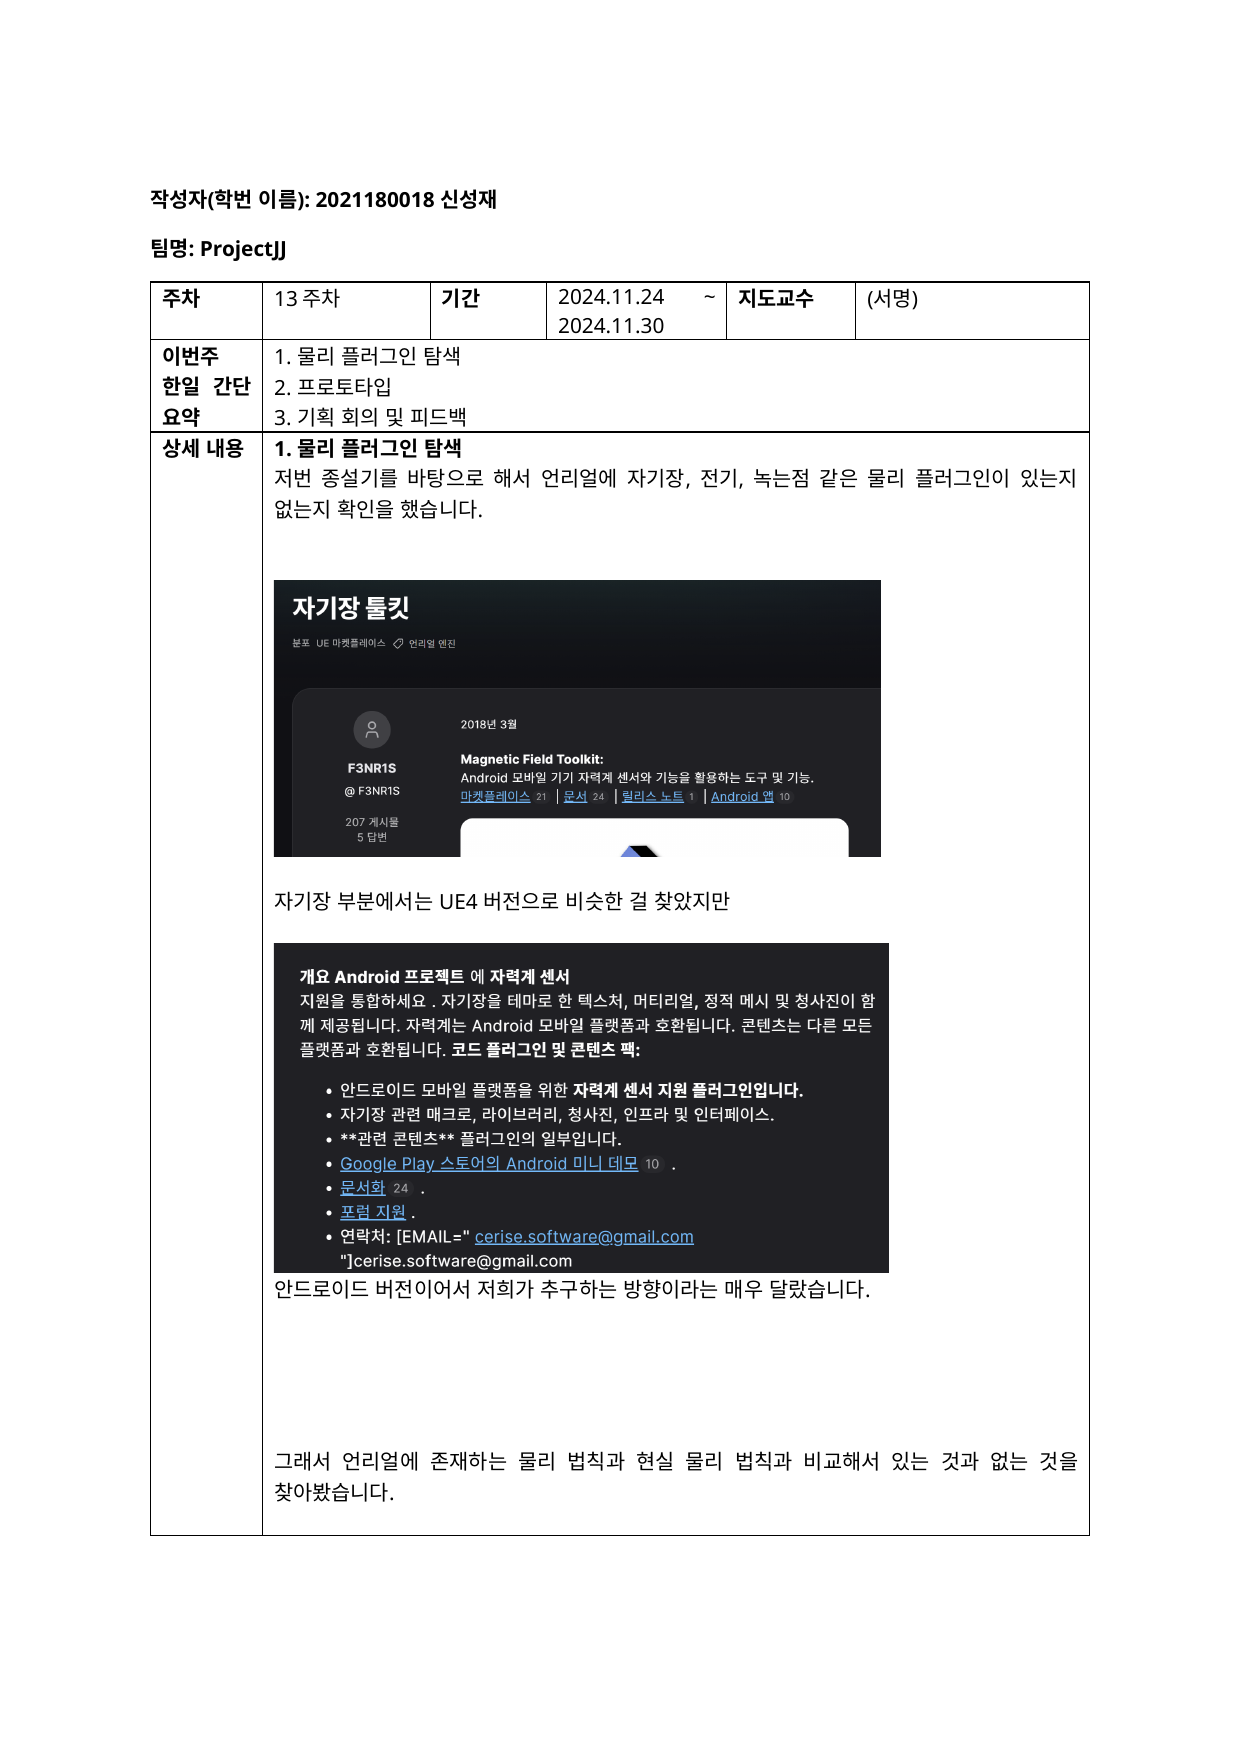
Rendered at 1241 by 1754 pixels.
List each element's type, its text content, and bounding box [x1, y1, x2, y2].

picture [273, 580, 881, 857]
table_cell 상세 내용 [151, 433, 262, 1534]
table_header 2024.11.24 ~ 2024.11.30 [547, 283, 726, 339]
picture [273, 943, 889, 1273]
table_header 13주차 [263, 283, 430, 339]
table_header 주차 [151, 283, 262, 339]
table_header 지도교수 [727, 283, 855, 339]
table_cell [263, 433, 1089, 1534]
table_cell 1. 물리 플러그인 탐색 2. 프로토타입 3. 기획 회의 및 피드백 [263, 340, 1089, 431]
table_header 기간 [431, 283, 546, 339]
table_header (서명) [856, 283, 1089, 339]
table_cell 이번주 한일 간단 요약 [151, 340, 262, 431]
